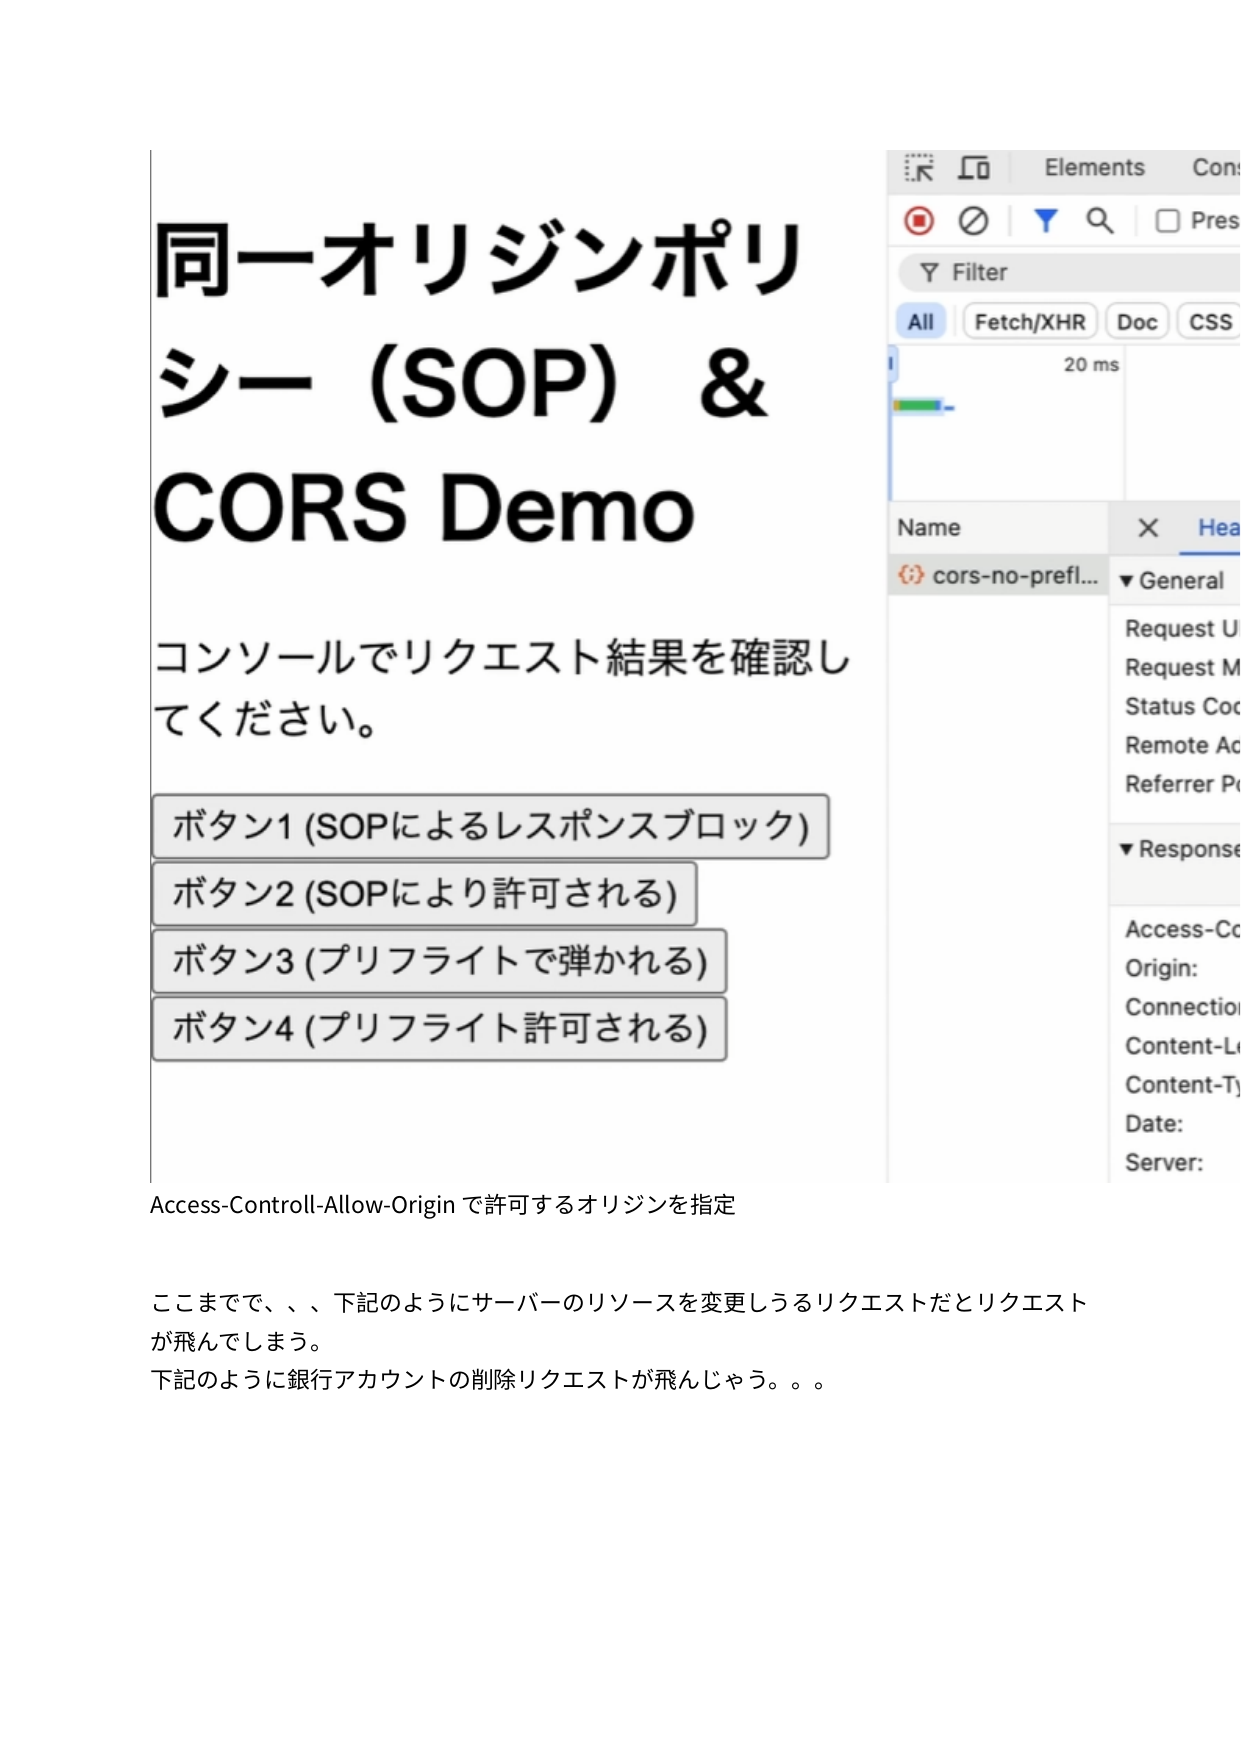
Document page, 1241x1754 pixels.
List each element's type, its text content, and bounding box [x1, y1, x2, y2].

text Access-Controll-Allow-Originで許可するオリジンを指定 [150, 1187, 1090, 1220]
picture [150, 150, 1241, 1183]
text ここまでで、、、下記のようにサーバーのリソースを変更しうるリクエストだとリクエストが飛んでしまう。 [150, 1285, 1090, 1357]
text 下記のように銀行アカウントの削除リクエストが飛んじゃう。。。 [150, 1361, 1090, 1395]
